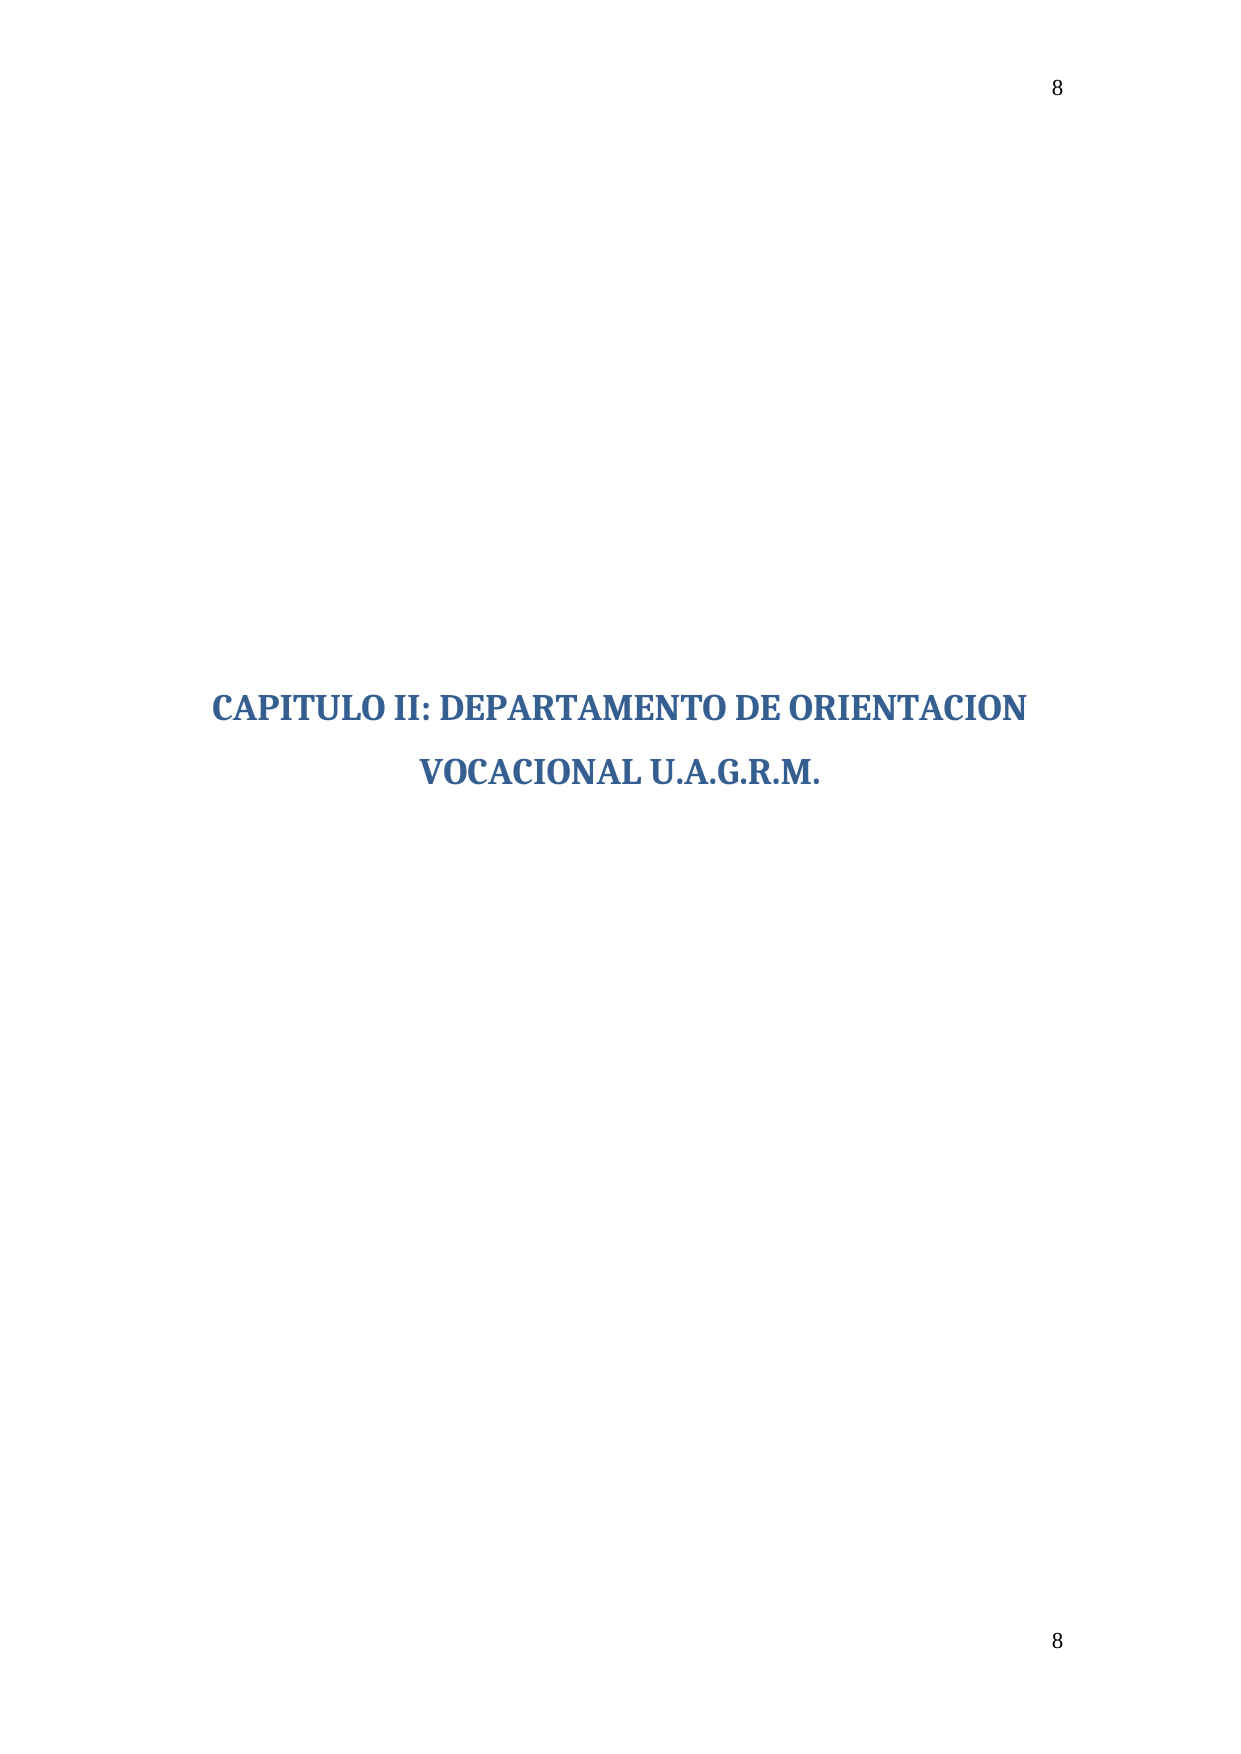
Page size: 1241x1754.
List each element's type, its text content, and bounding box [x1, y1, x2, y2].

subtitle CAPITULO II: DEPARTAMENTO DE ORIENTACION VOCACIONAL U.A.G.R.M. [177, 686, 1063, 794]
